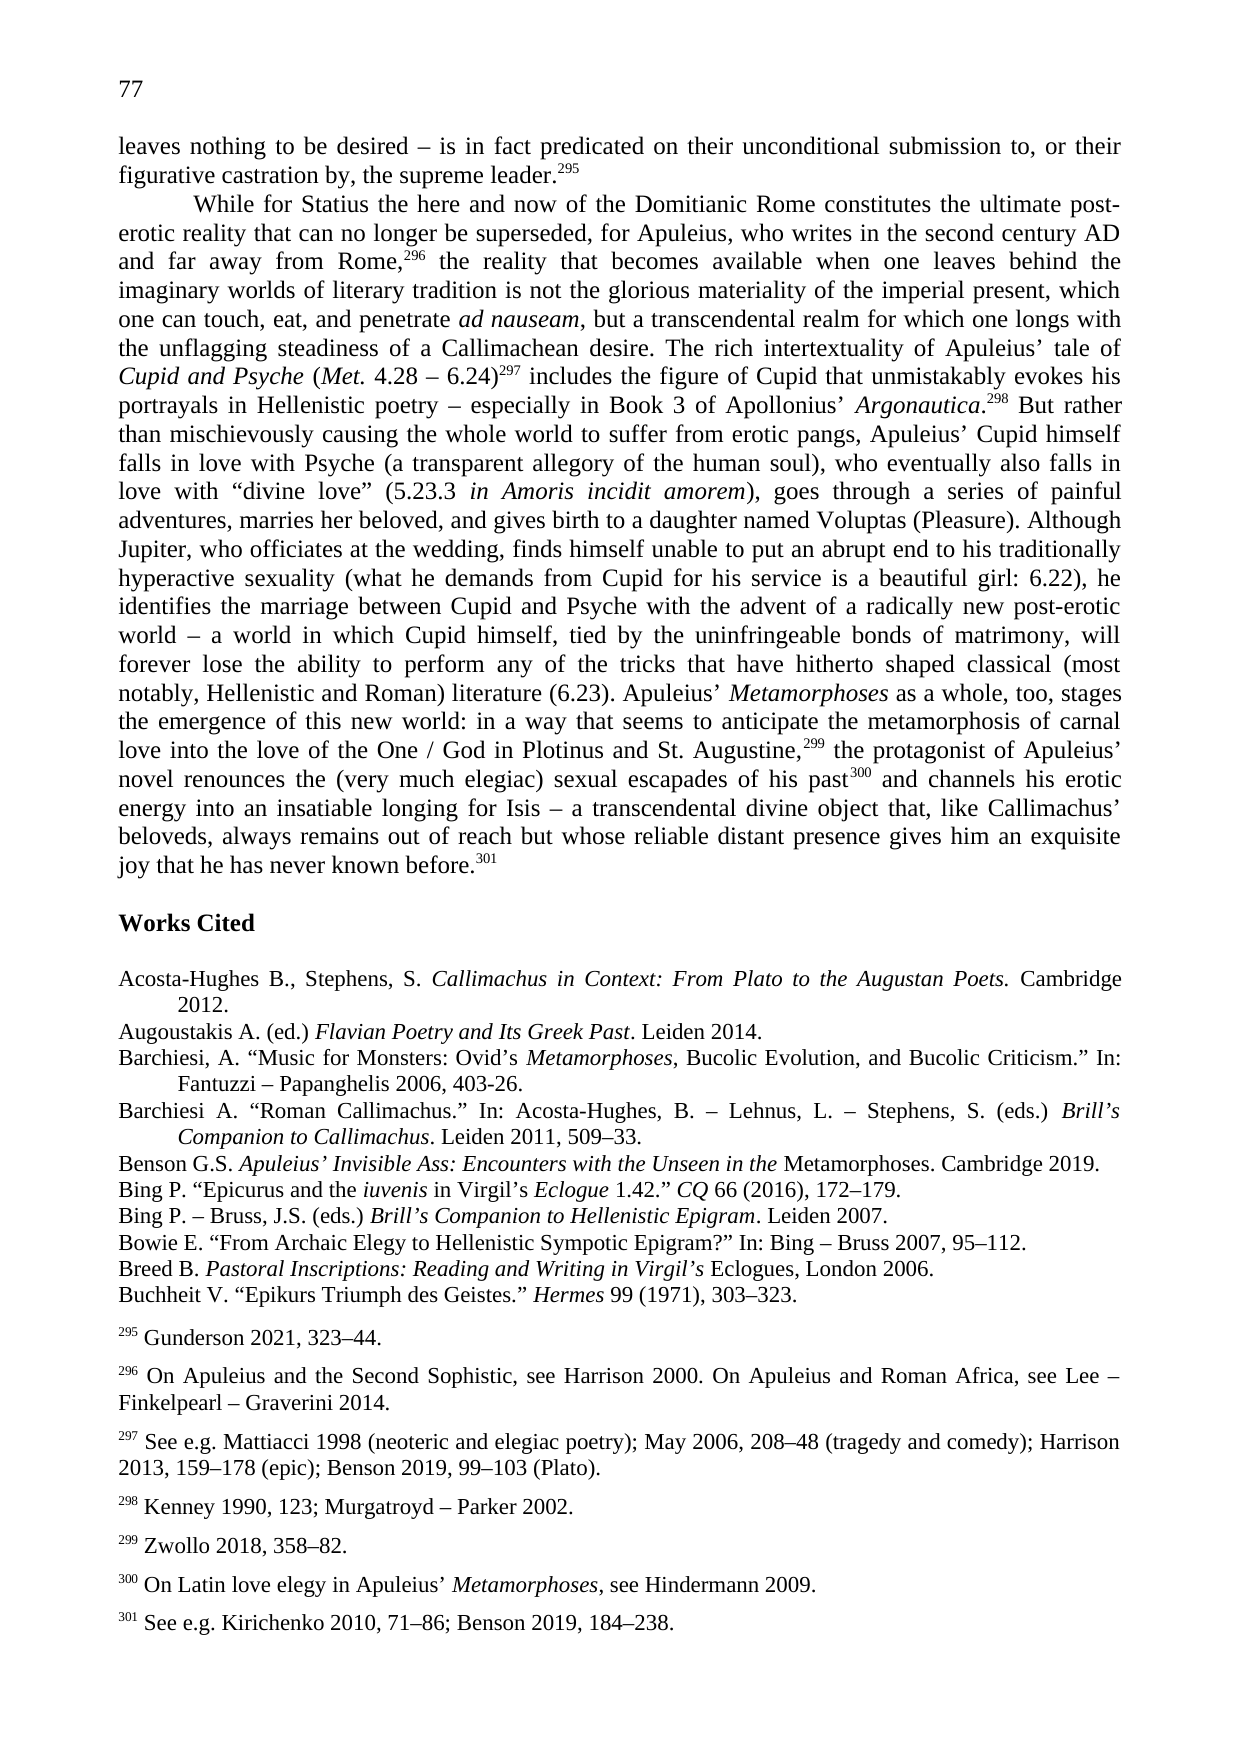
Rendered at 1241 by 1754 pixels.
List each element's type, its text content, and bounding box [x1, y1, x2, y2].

text Breed B. Pastoral Inscriptions: Reading and Writing in Virgil’s Eclogues, London 2006. [118, 1255, 1122, 1281]
text Works Cited [118, 908, 1122, 936]
text Barchiesi A. “Roman Callimachus.” In: Acosta-Hughes, B. – Lehnus, L. – Stephens, S. (eds.) Brill’s Companion to Callimachus. Leiden 2011, 509–33. [118, 1097, 1122, 1149]
text Acosta-Hughes B., Stephens, S. Callimachus in Context: From Plato to the Augustan Poets. Cambridge 2012. [118, 965, 1122, 1018]
text Benson G.S. Apuleius’ Invisible Ass: Encounters with the Unseen in the Metamorphoses. Cambridge 2019. [118, 1149, 1122, 1176]
text Bing P. – Bruss, J.S. (eds.) Brill’s Companion to Hellenistic Epigram. Leiden 2007. [118, 1202, 1122, 1229]
text While for Statius the here and now of the Domitianic Rome constitutes the ultimate post-erotic reality that can no longer be superseded, for Apuleius, who writes in the second century AD and far away from Rome, the reality that becomes available when one leaves behind the imaginary worlds of literary tradition is not the glorious materiality of the imperial present, which one can touch, eat, and penetrate ad nauseam, but a transcendental realm for which one longs with the unflagging steadiness of a Callimachean desire. The rich intertextuality of Apuleius’ tale of Cupid and Psyche (Met. 4.28 – 6.24) includes the figure of Cupid that unmistakably evokes his portrayals in Hellenistic poetry – especially in Book 3 of Apollonius’ Argonautica. But rather than mischievously causing the whole world to suffer from erotic pangs, Apuleius’ Cupid himself falls in love with Psyche (a transparent allegory of the human soul), who eventually also falls in love with “divine love” (5.23.3 in Amoris incidit amorem), goes through a series of painful adventures, marries her beloved, and gives birth to a daughter named Voluptas (Pleasure). Although Jupiter, who officiates at the wedding, finds himself unable to put an abrupt end to his traditionally hyperactive sexuality (what he demands from Cupid for his service is a beautiful girl: 6.22), he identifies the marriage between Cupid and Psyche with the advent of a radically new post-erotic world – a world in which Cupid himself, tied by the uninfringeable bonds of matrimony, will forever lose the ability to perform any of the tricks that have hitherto shaped classical (most notably, Hellenistic and Roman) literature (6.23). Apuleius’ Metamorphoses as a whole, too, stages the emergence of this new world: in a way that seems to anticipate the metamorphosis of carnal love into the love of the One / God in Plotinus and St. Augustine, the protagonist of Apuleius’ novel renounces the (very much elegiac) sexual escapades of his past and channels his erotic energy into an insatiable longing for Isis – a transcendental divine object that, like Callimachus’ beloveds, always remains out of reach but whose reliable distant presence gives him an exquisite joy that he has never known before. [118, 189, 1122, 879]
text Buchheit V. “Epikurs Triumph des Geistes.” Hermes 99 (1971), 303–323. [118, 1281, 1122, 1308]
text Augoustakis A. (ed.) Flavian Poetry and Its Greek Past. Leiden 2014. [118, 1018, 1122, 1044]
text Barchiesi, A. “Music for Monsters: Ovid’s Metamorphoses, Bucolic Evolution, and Bucolic Criticism.” In: Fantuzzi – Papanghelis 2006, 403-26. [118, 1044, 1122, 1097]
text Bing P. “Epicurus and the iuvenis in Virgil’s Eclogue 1.42.” CQ 66 (2016), 172–179. [118, 1176, 1122, 1202]
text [118, 131, 1122, 189]
text Bowie E. “From Archaic Elegy to Hellenistic Sympotic Epigram?” In: Bing – Bruss 2007, 95–112. [118, 1229, 1122, 1255]
